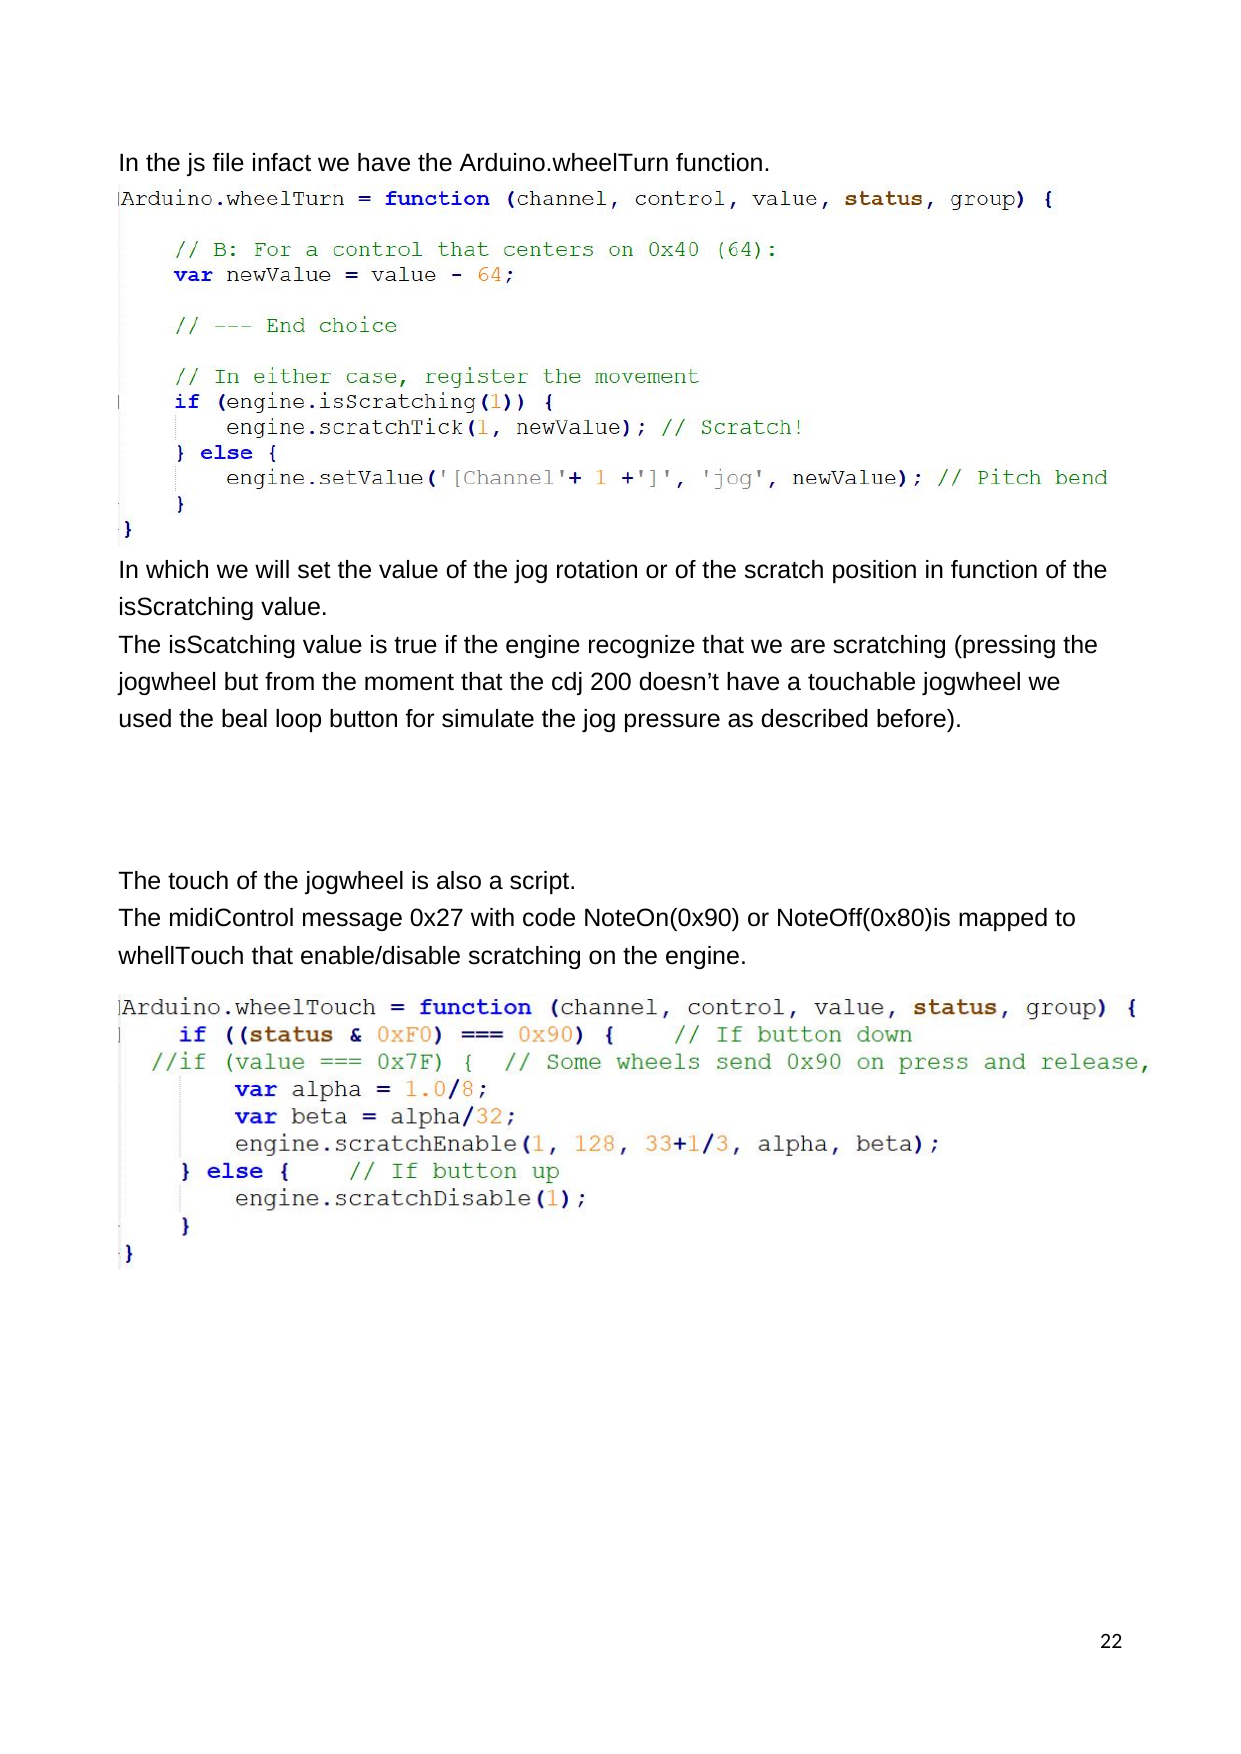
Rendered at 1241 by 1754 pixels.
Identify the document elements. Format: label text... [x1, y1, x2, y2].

text In the js file infact we have the Arduino.wheelTurn function. In which we will set the value of the jog rotation or of the scratch position in function of the isScratching value. The isScatching value is true if the engine recognize that we are scratching (pressing the jogwheel but from the moment that the cdj 200 doesn’t have a touchable jogwheel we used the beal loop button for simulate the jog pressure as described before). [118, 547, 1122, 733]
picture [118, 184, 1123, 547]
picture [118, 994, 1157, 1270]
text In the js file infact we have the Arduino.wheelTurn function. In which we will set the value of the jog rotation or of the scratch position in function of the isScratching value. The isScatching value is true if the engine recognize that we are scratching (pressing the jogwheel but from the moment that the cdj 200 doesn’t have a touchable jogwheel we used the beal loop button for simulate the jog pressure as described before). [118, 148, 1122, 184]
text The touch of the jogwheel is also a script. The midiControl message 0x27 with code NoteOn(0x90) or NoteOff(0x80)is mapped to whellTouch that enable/disable scratching on the engine. [118, 866, 1122, 969]
